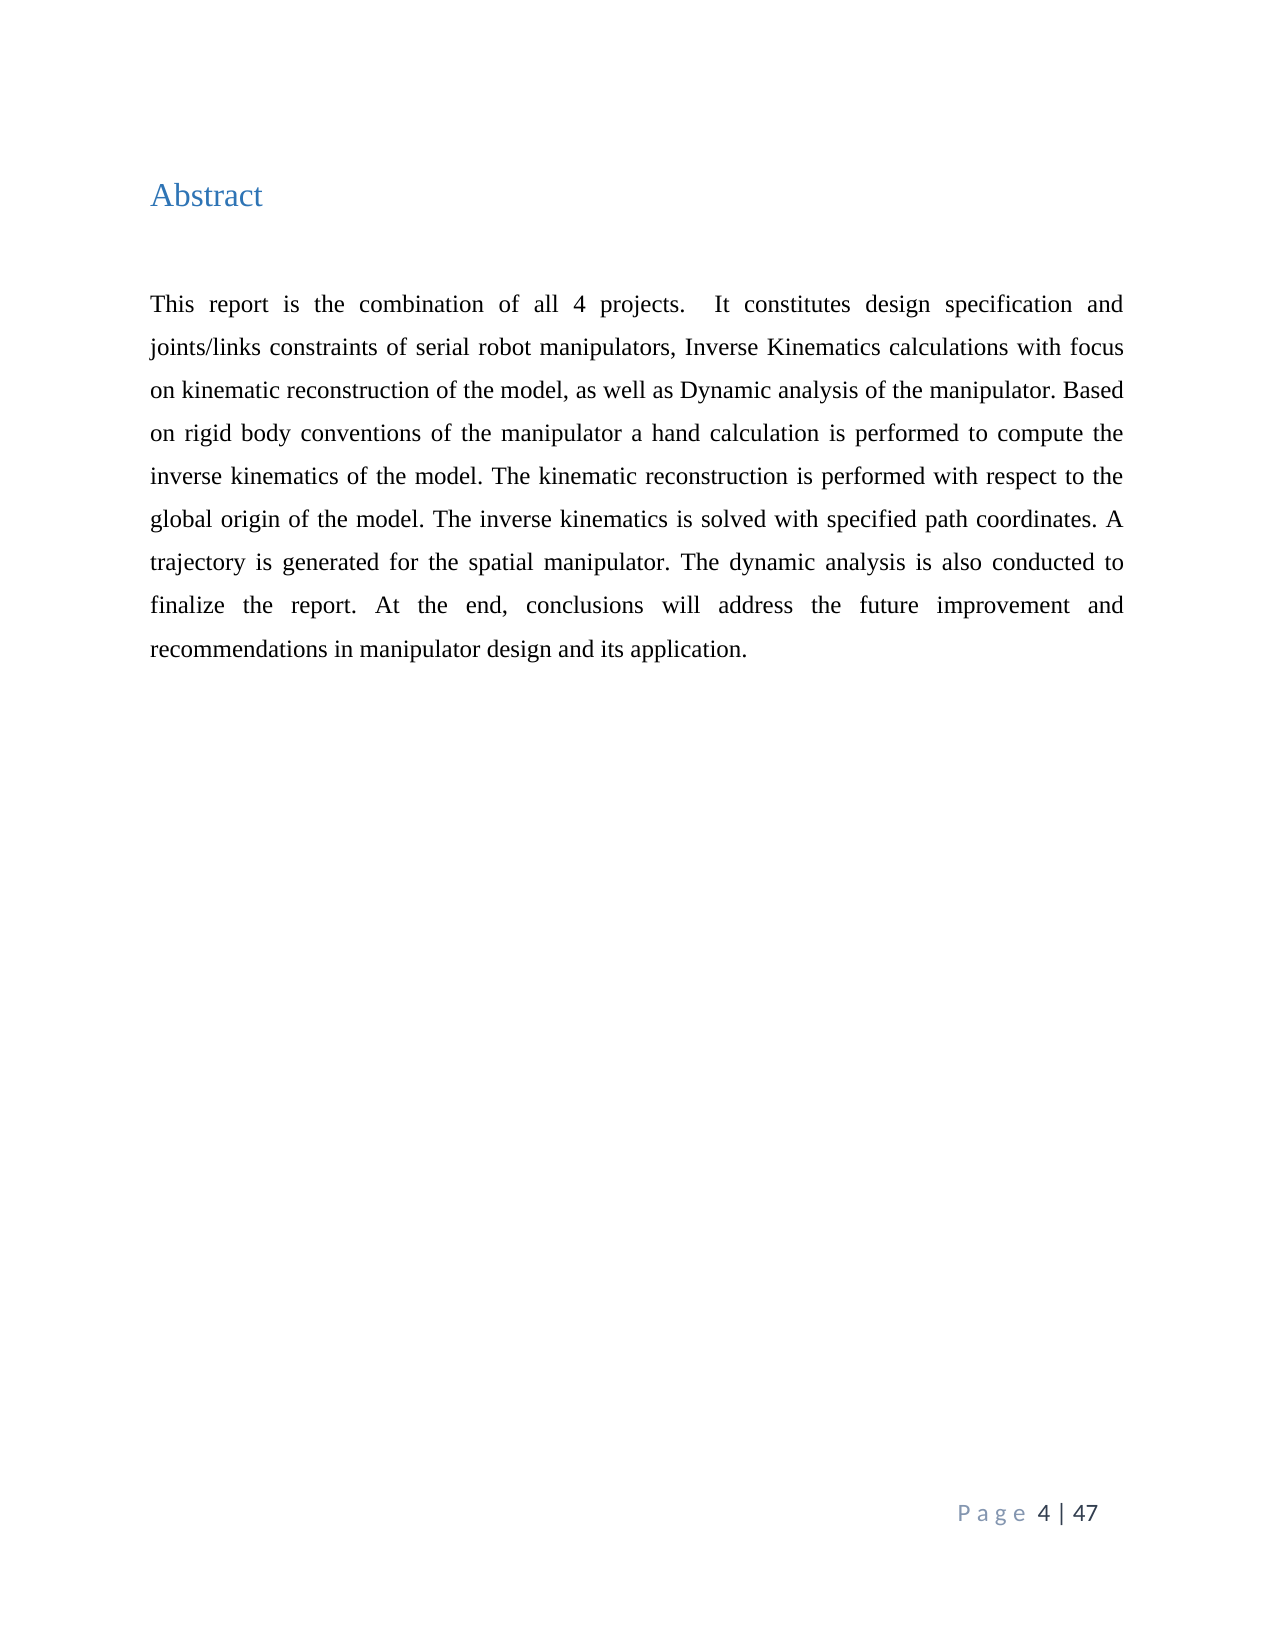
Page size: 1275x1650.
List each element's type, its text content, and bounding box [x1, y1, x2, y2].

subtitle Abstract [150, 175, 1125, 213]
text This report is the combination of all 4 projects. It constitutes design specification and joints/links constraints of serial robot manipulators, Inverse Kinematics calculations with focus on kinematic reconstruction of the model, as well as Dynamic analysis of the manipulator. Based on rigid body conventions of the manipulator a hand calculation is performed to compute the inverse kinematics of the model. The kinematic reconstruction is performed with respect to the global origin of the model. The inverse kinematics is solved with specified path coordinates. A trajectory is generated for the spatial manipulator. The dynamic analysis is also conducted to finalize the report. At the end, conclusions will address the future improvement and recommendations in manipulator design and its application. [150, 289, 1125, 662]
